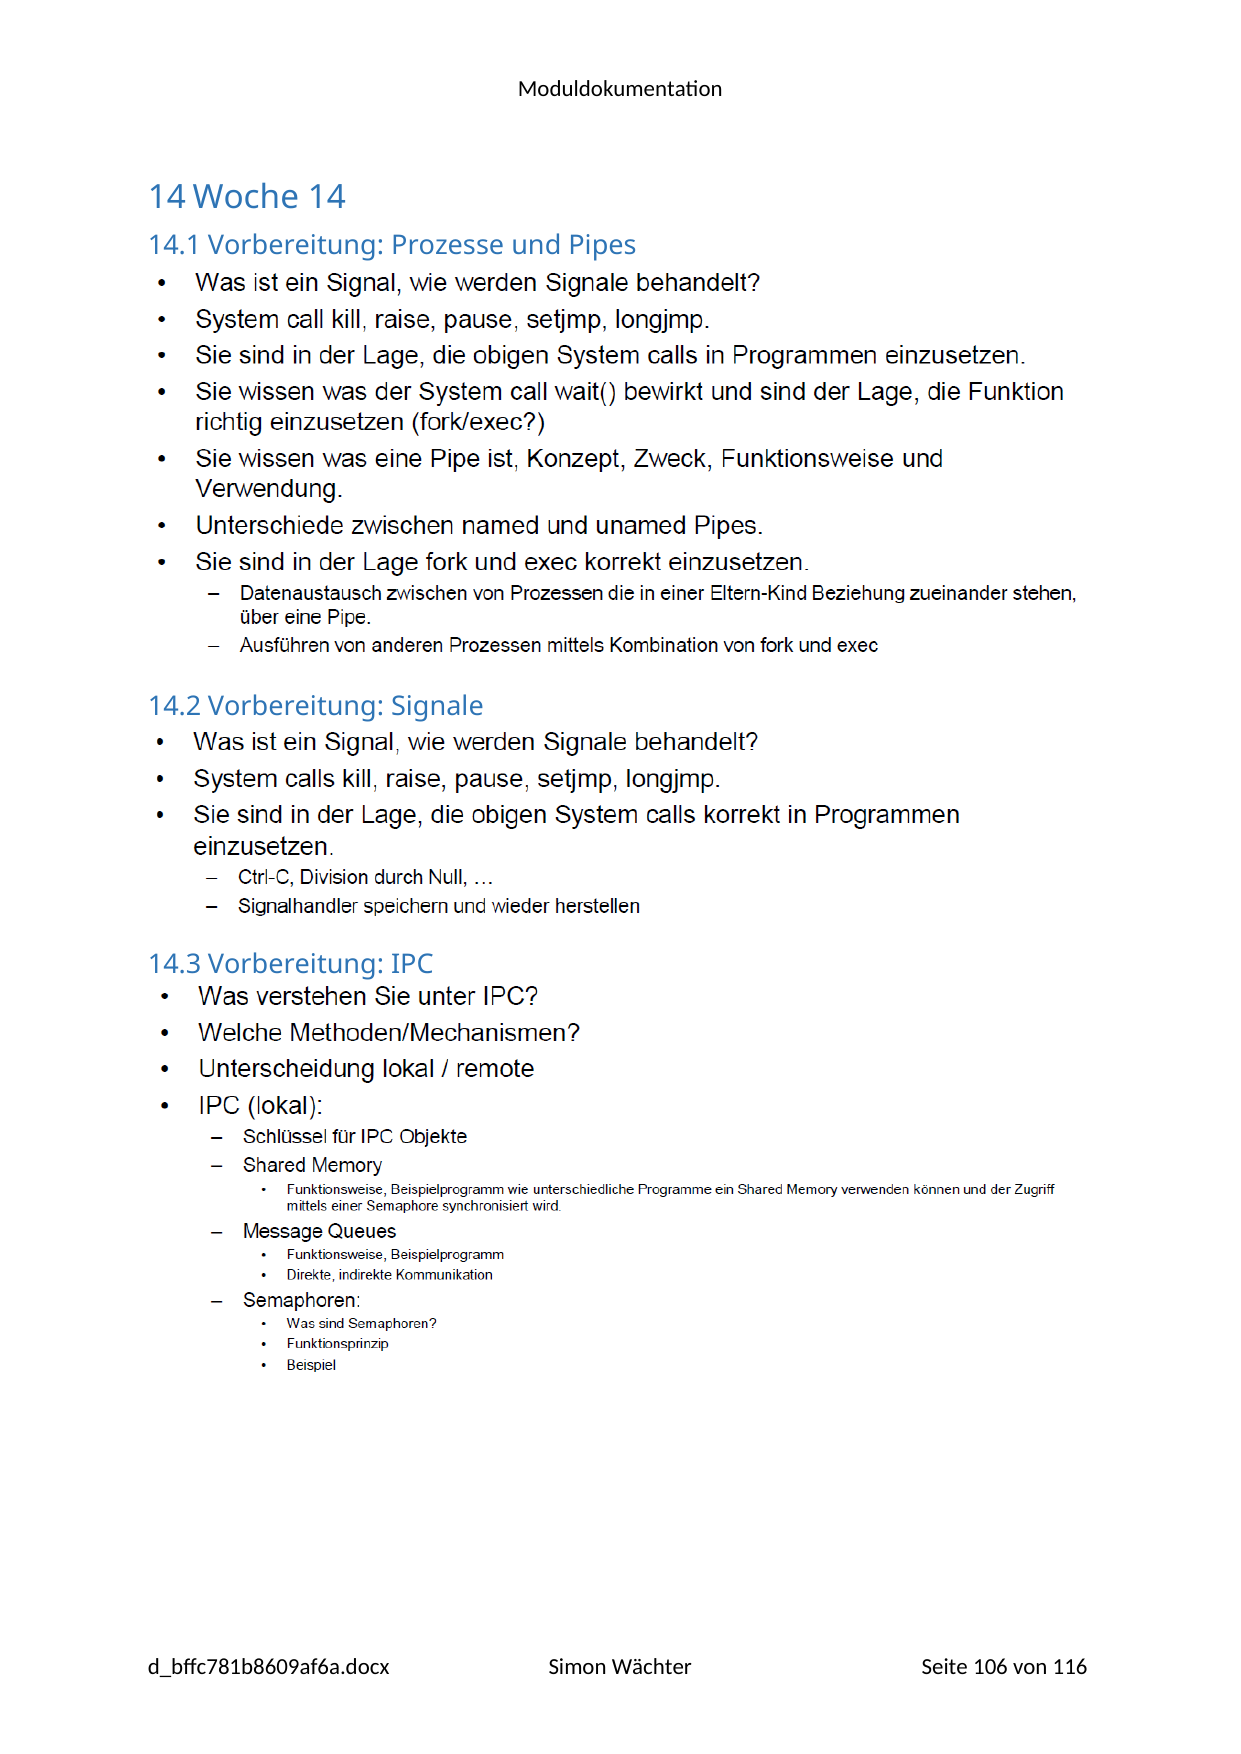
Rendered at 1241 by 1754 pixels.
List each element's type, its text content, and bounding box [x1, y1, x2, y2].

picture [147, 983, 1093, 1382]
picture [147, 726, 1093, 926]
subtitle Vorbereitung: Signale [148, 687, 1093, 724]
picture [147, 265, 1093, 668]
subtitle Woche 14 [148, 173, 1093, 218]
subtitle Vorbereitung: IPC [148, 944, 1093, 981]
subtitle Vorbereitung: Prozesse und Pipes [148, 226, 1093, 263]
